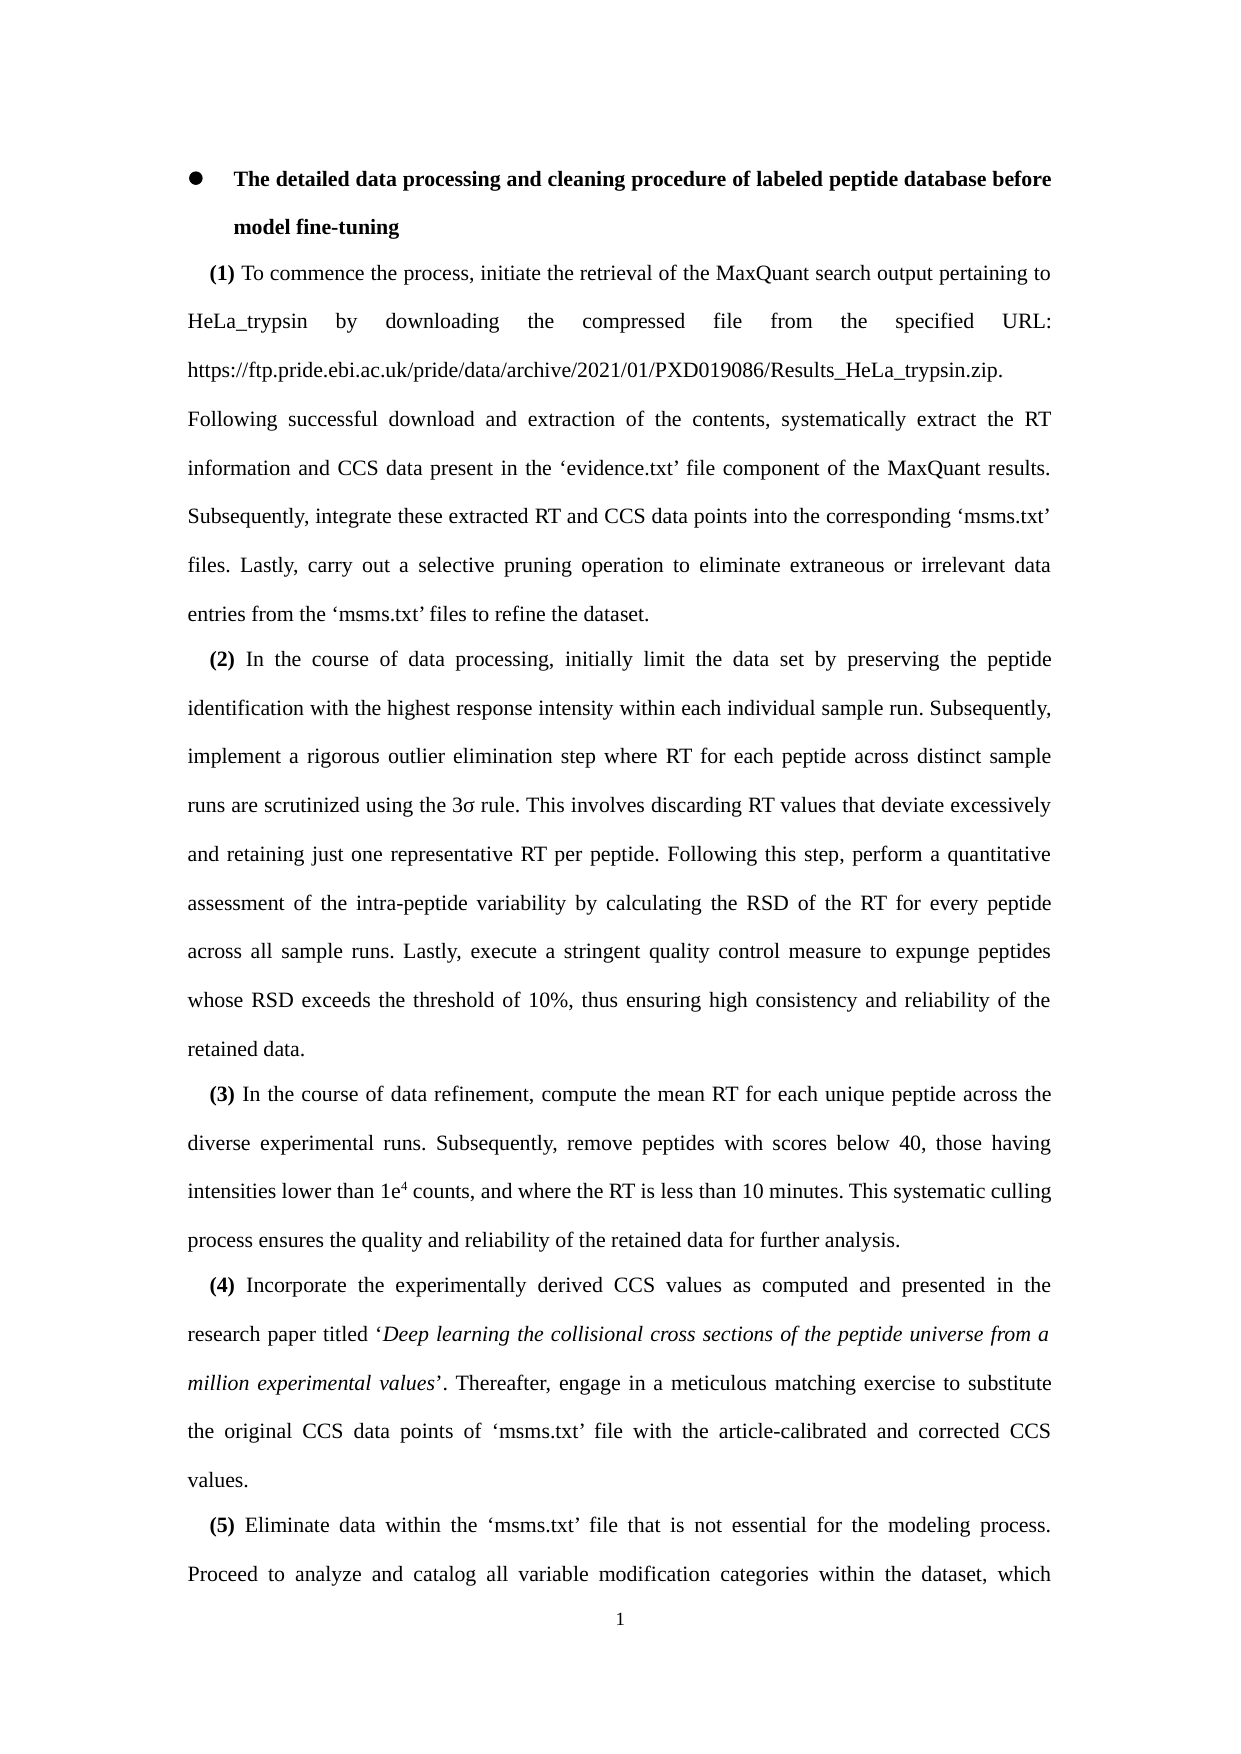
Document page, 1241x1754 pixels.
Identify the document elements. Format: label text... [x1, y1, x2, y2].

text (1) To commence the process, initiate the retrieval of the MaxQuant search output pertaining to HeLa_trypsin by downloading the compressed file from the specified URL: https://ftp.pride.ebi.ac.uk/pride/data/archive/2021/01/PXD019086/Results_HeLa_trypsin.zip. Following successful download and extraction of the contents, systematically extract the RT information and CCS data present in the ‘evidence.txt’ file component of the MaxQuant results. Subsequently, integrate these extracted RT and CCS data points into the corresponding ‘msms.txt’ files. Lastly, carry out a selective pruning operation to eliminate extraneous or irrelevant data entries from the ‘msms.txt’ files to refine the dataset. [187, 256, 1053, 629]
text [187, 1509, 1053, 1590]
list The detailed data processing and cleaning procedure of labeled peptide database before model fine-tuning [187, 162, 1053, 243]
text (3) In the course of data refinement, compute the mean RT for each unique peptide across the diverse experimental runs. Subsequently, remove peptides with scores below 40, those having intensities lower than 1e4 counts, and where the RT is less than 10 minutes. This systematic culling process ensures the quality and reliability of the retained data for further analysis. [187, 1077, 1053, 1256]
text (4) Incorporate the experimentally derived CCS values as computed and presented in the research paper titled ‘Deep learning the collisional cross sections of the peptide universe from a million experimental values’. Thereafter, engage in a meticulous matching exercise to substitute the original CCS data points of ‘msms.txt’ file with the article-calibrated and corrected CCS values. [187, 1269, 1053, 1496]
text (2) In the course of data processing, initially limit the data set by preserving the peptide identification with the highest response intensity within each individual sample run. Subsequently, implement a rigorous outlier elimination step where RT for each peptide across distinct sample runs are scrutinized using the 3σ rule. This involves discarding RT values that deviate excessively and retaining just one representative RT per peptide. Following this step, perform a quantitative assessment of the intra-peptide variability by calculating the RSD of the RT for every peptide across all sample runs. Lastly, execute a stringent quality control measure to expunge peptides whose RSD exceeds the threshold of 10%, thus ensuring high consistency and reliability of the retained data. [187, 642, 1053, 1065]
